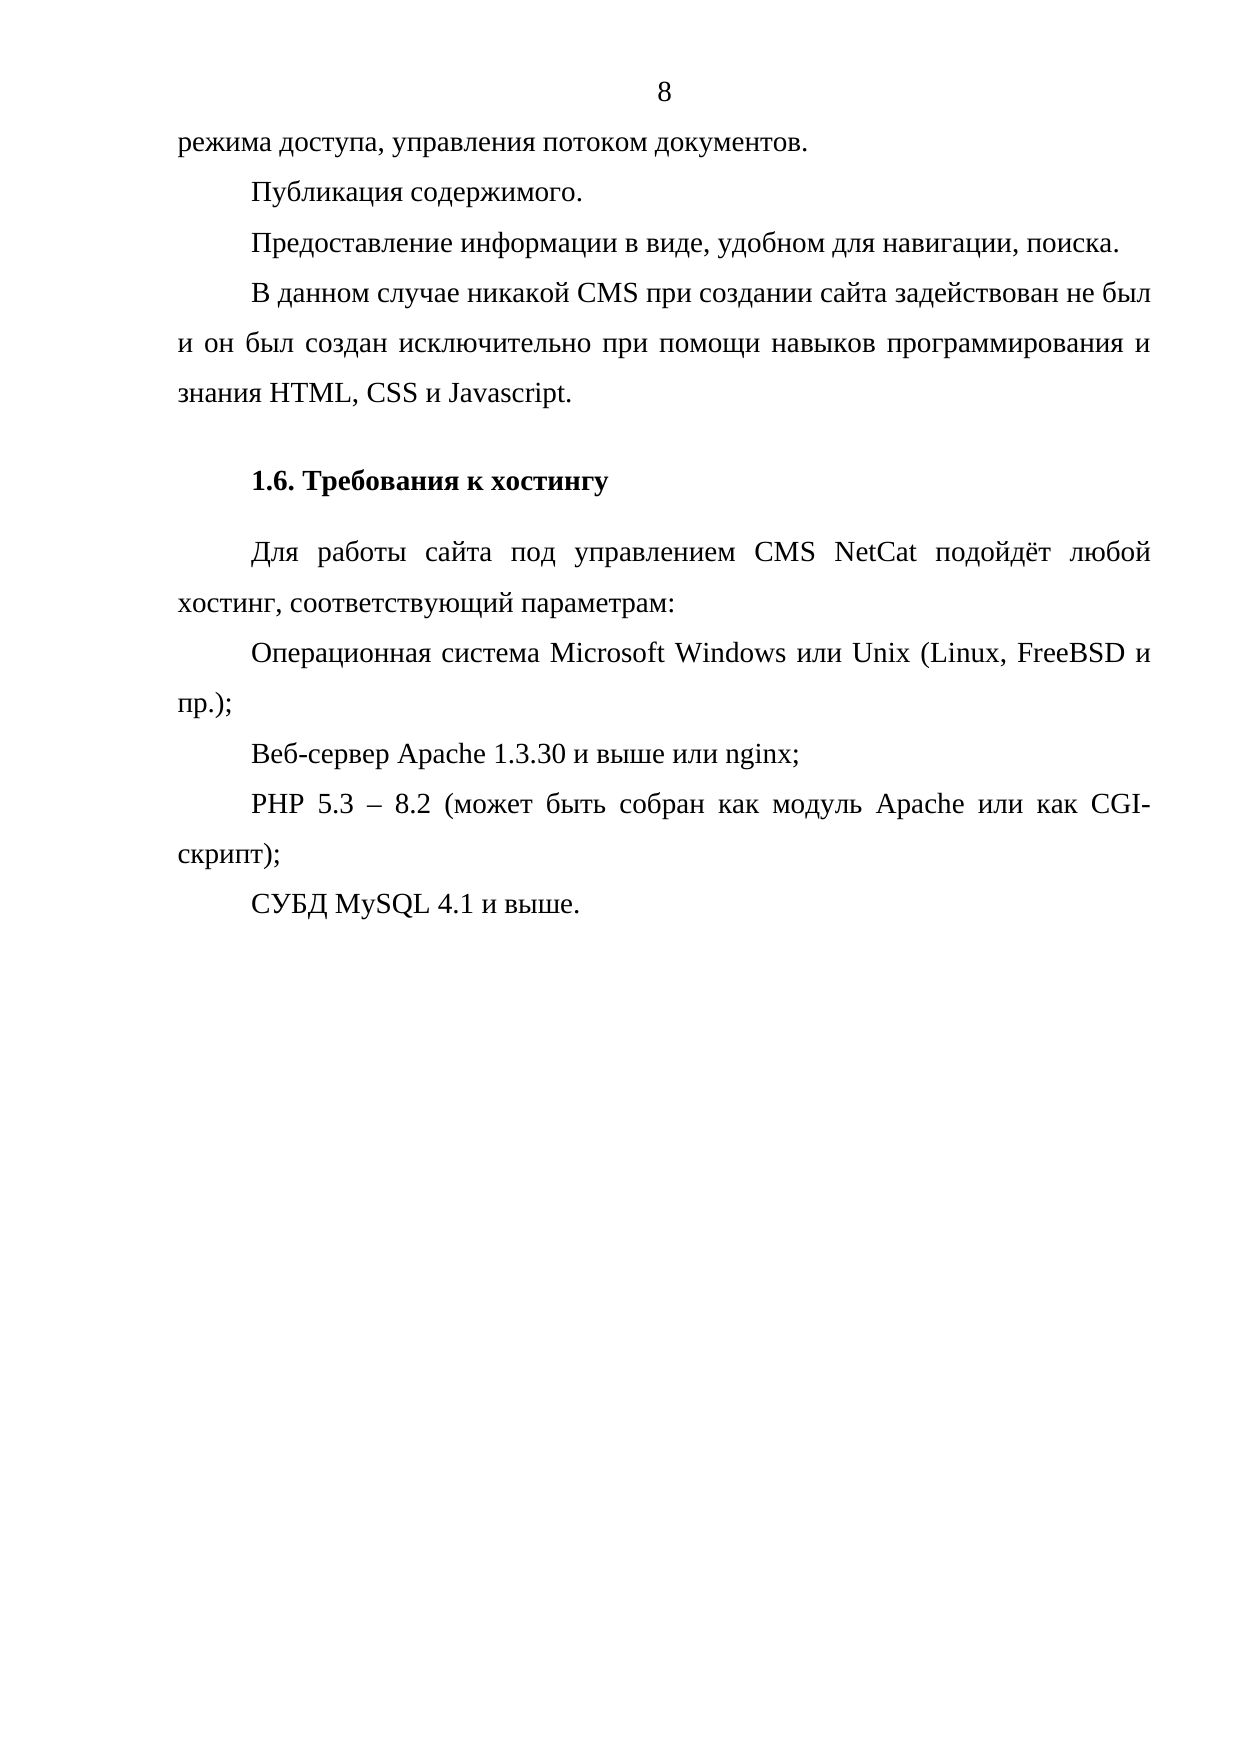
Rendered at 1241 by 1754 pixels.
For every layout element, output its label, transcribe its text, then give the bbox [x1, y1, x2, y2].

text Операционная система Microsoft Windows или Unix (Linux, FreeBSD и пр.); [177, 635, 1152, 719]
text Для работы сайта под управлением CMS NetCat подойдёт любой хостинг, соответствующий параметрам: [177, 534, 1152, 618]
text Веб-сервер Apache 1.3.30 и выше или nginx; [177, 736, 1152, 769]
subtitle 1.6. Требования к хостингу [177, 463, 1152, 497]
subtitle Публикация содержимого. [177, 174, 1152, 208]
subtitle В данном случае никакой CMS при создании сайта задействован не был и он был создан исключительно при помощи навыков программирования и знания HTML, CSS и Javascript. [177, 275, 1152, 409]
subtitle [177, 124, 1152, 158]
text СУБД MySQL 4.1 и выше. [177, 887, 1152, 920]
text PHP 5.3 – 8.2 (может быть собран как модуль Apache или как CGI-скрипт); [177, 786, 1152, 870]
subtitle Предоставление информации в виде, удобном для навигации, поиска. [177, 225, 1152, 258]
